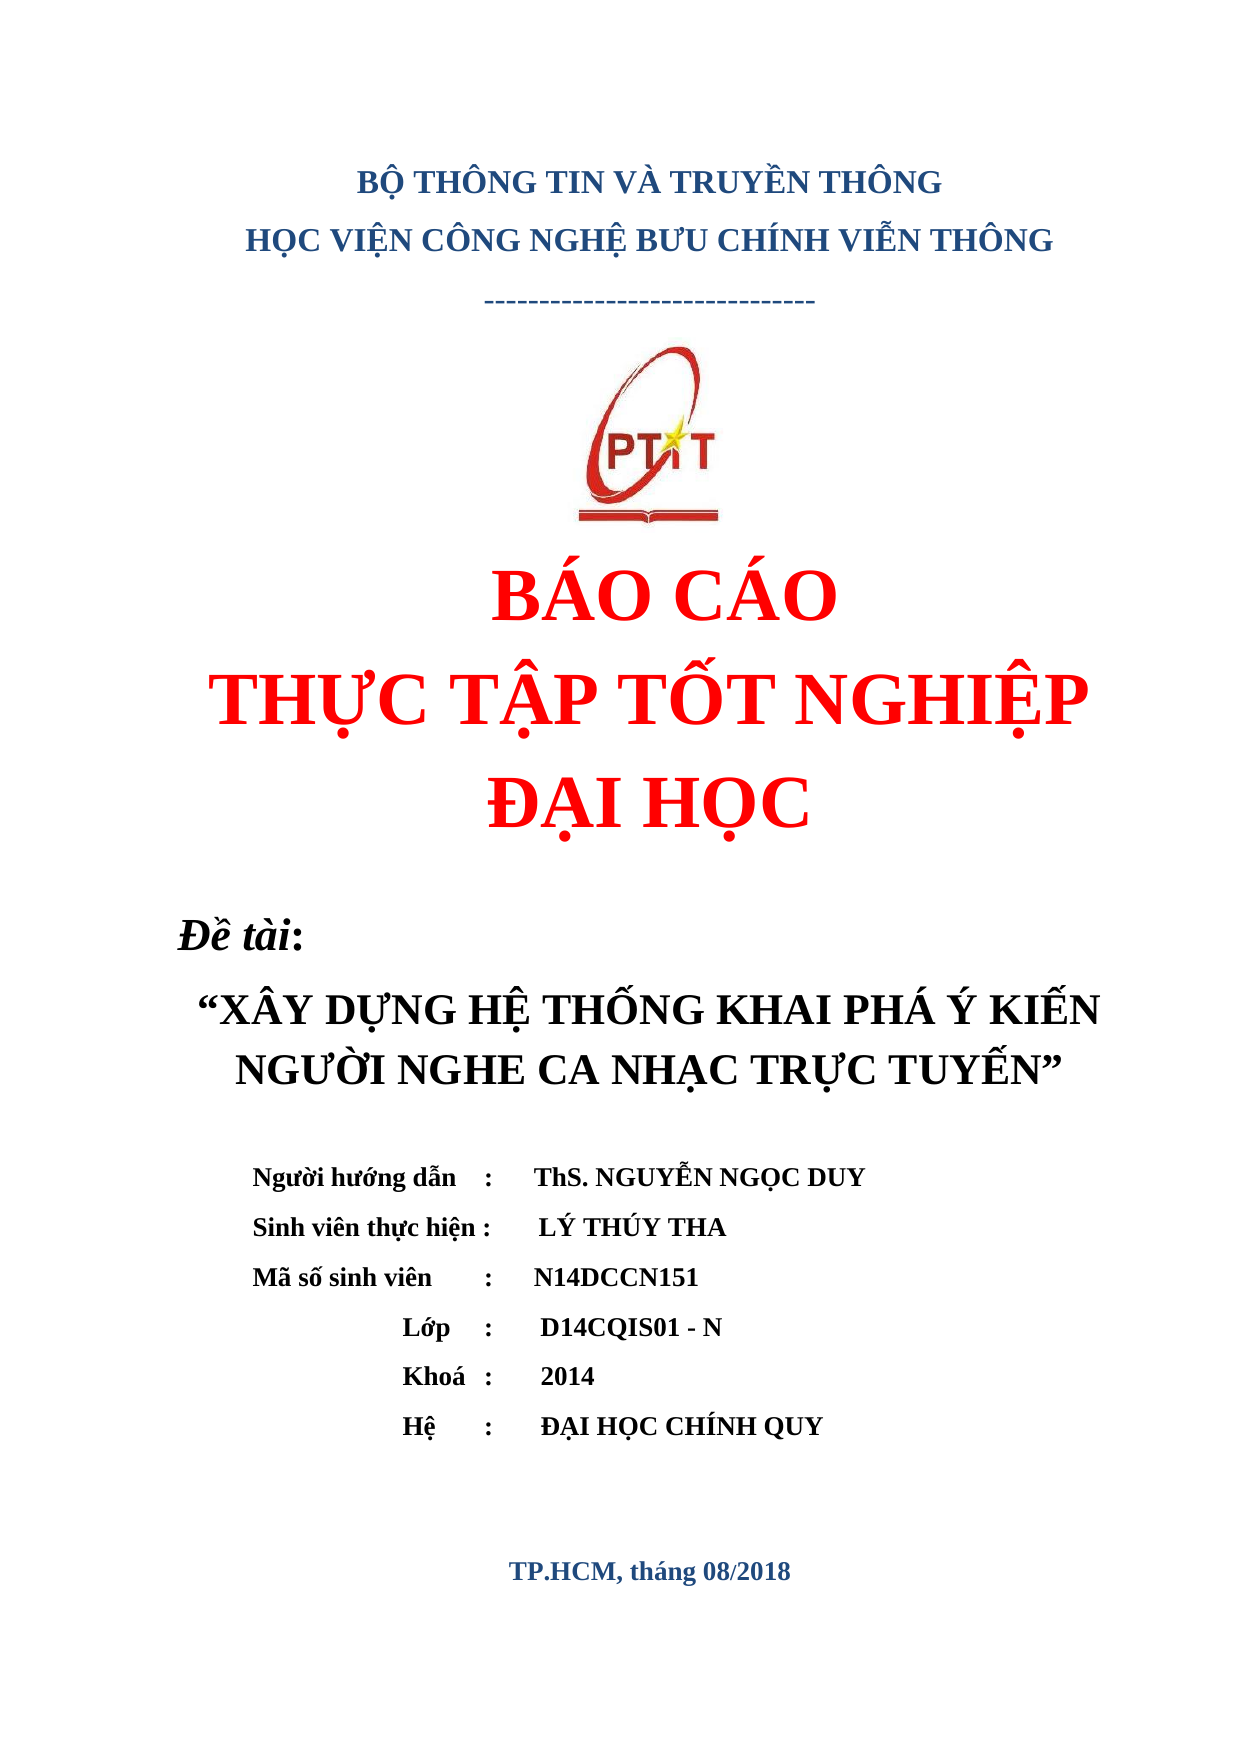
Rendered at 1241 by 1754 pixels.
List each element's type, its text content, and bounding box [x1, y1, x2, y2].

text Hệ : ĐẠI HỌC CHÍNH QUY [402, 1410, 1122, 1441]
text “XÂY DỰNG HỆ THỐNG KHAI PHÁ Ý KIẾN NGƯỜI NGHE CA NHẠC TRỰC TUYẾN” [177, 983, 1122, 1094]
text ------------------------------ [177, 279, 1122, 317]
text Người hướng dẫn : ThS. NGUYỄN NGỌC DUY [177, 1161, 1122, 1192]
text TP.HCM, tháng 08/2018 [177, 1555, 1122, 1586]
text HỌC VIỆN CÔNG NGHỆ BƯU CHÍNH VIỄN THÔNG [177, 221, 1122, 259]
text Khoá : 2014 [402, 1360, 1122, 1392]
text Sinh viên thực hiện : LÝ THÚY THA [177, 1211, 1122, 1242]
text Lớp : D14CQIS01 - N [402, 1311, 1122, 1342]
text Mã số sinh viên : N14DCCN151 [177, 1261, 1122, 1292]
picture [552, 337, 748, 533]
text BÁO CÁO [177, 551, 1122, 637]
text THỰC TẬP TỐT NGHIỆP ĐẠI HỌC [177, 654, 1122, 844]
text Đề tài: [177, 908, 1122, 961]
text BỘ THÔNG TIN VÀ TRUYỀN THÔNG [177, 162, 1122, 201]
